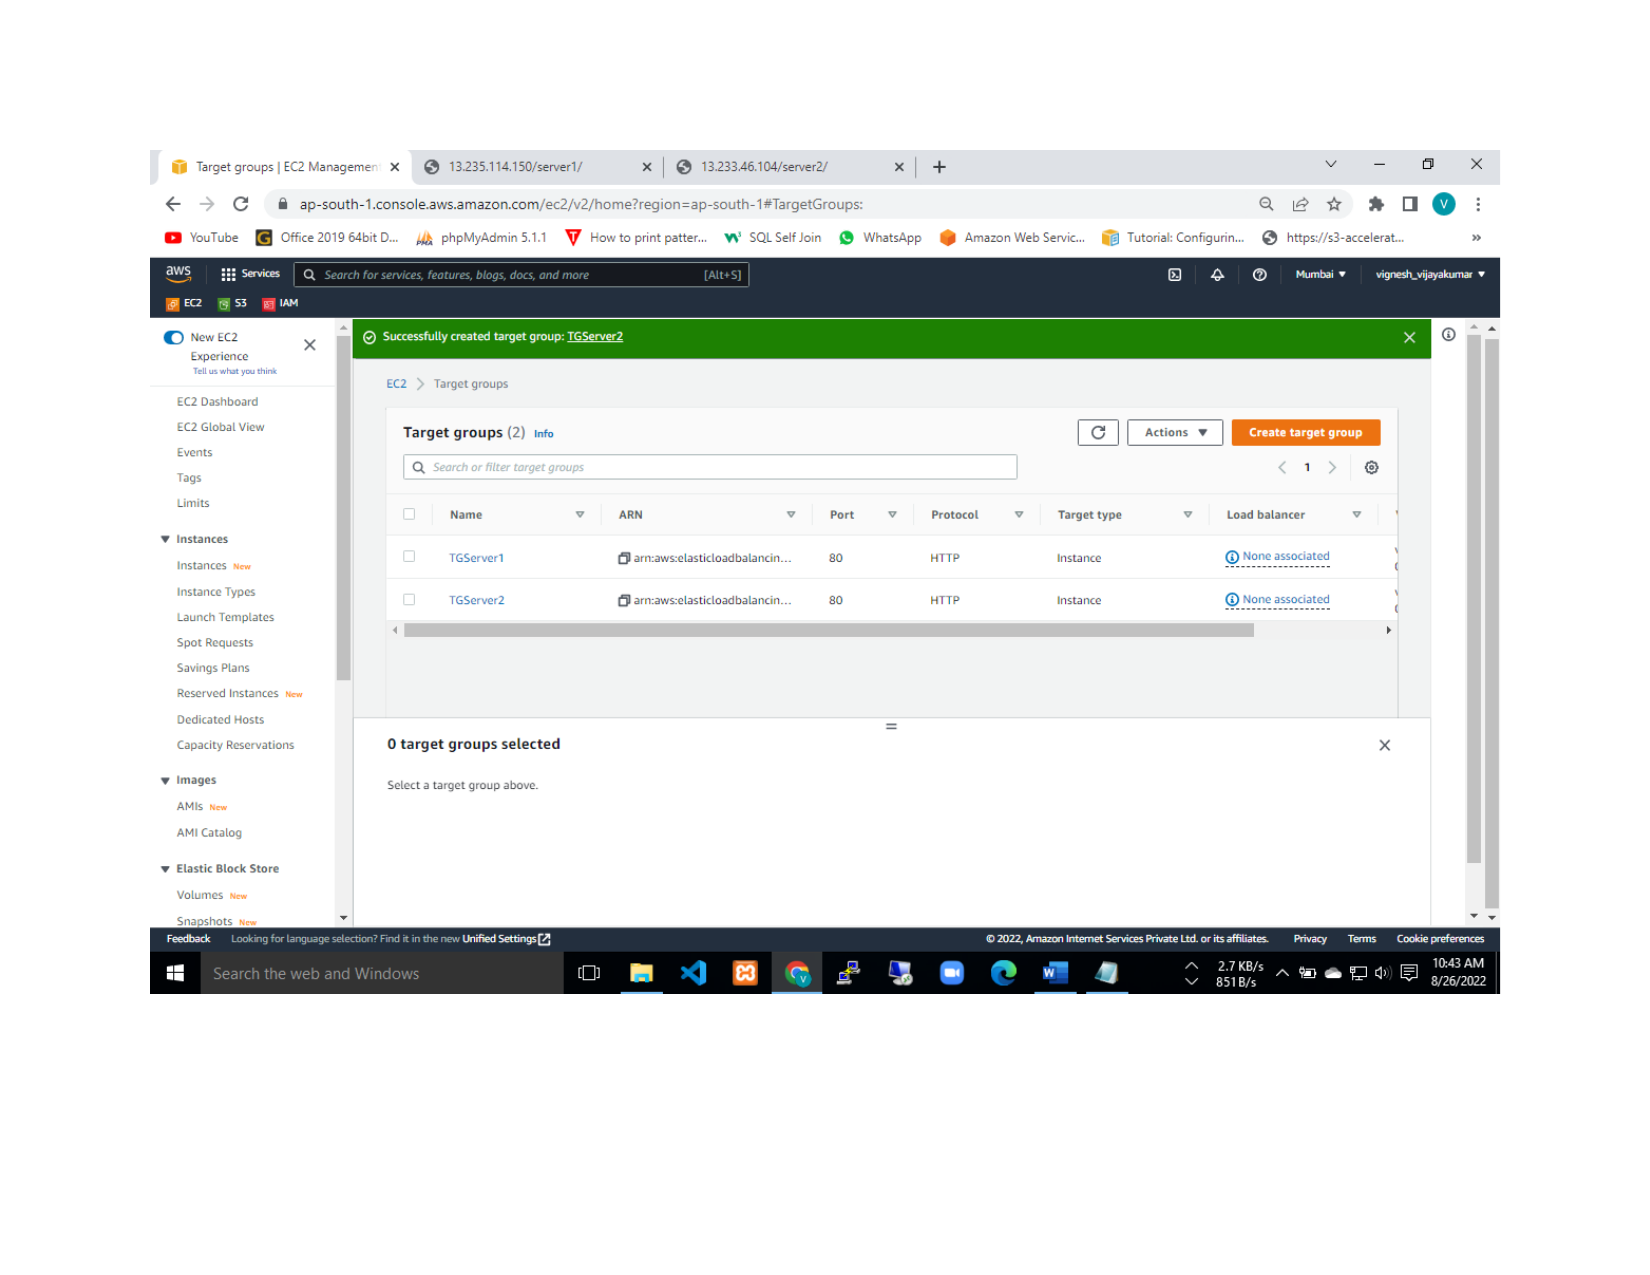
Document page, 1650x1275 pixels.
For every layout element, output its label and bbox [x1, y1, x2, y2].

picture [150, 150, 1500, 994]
